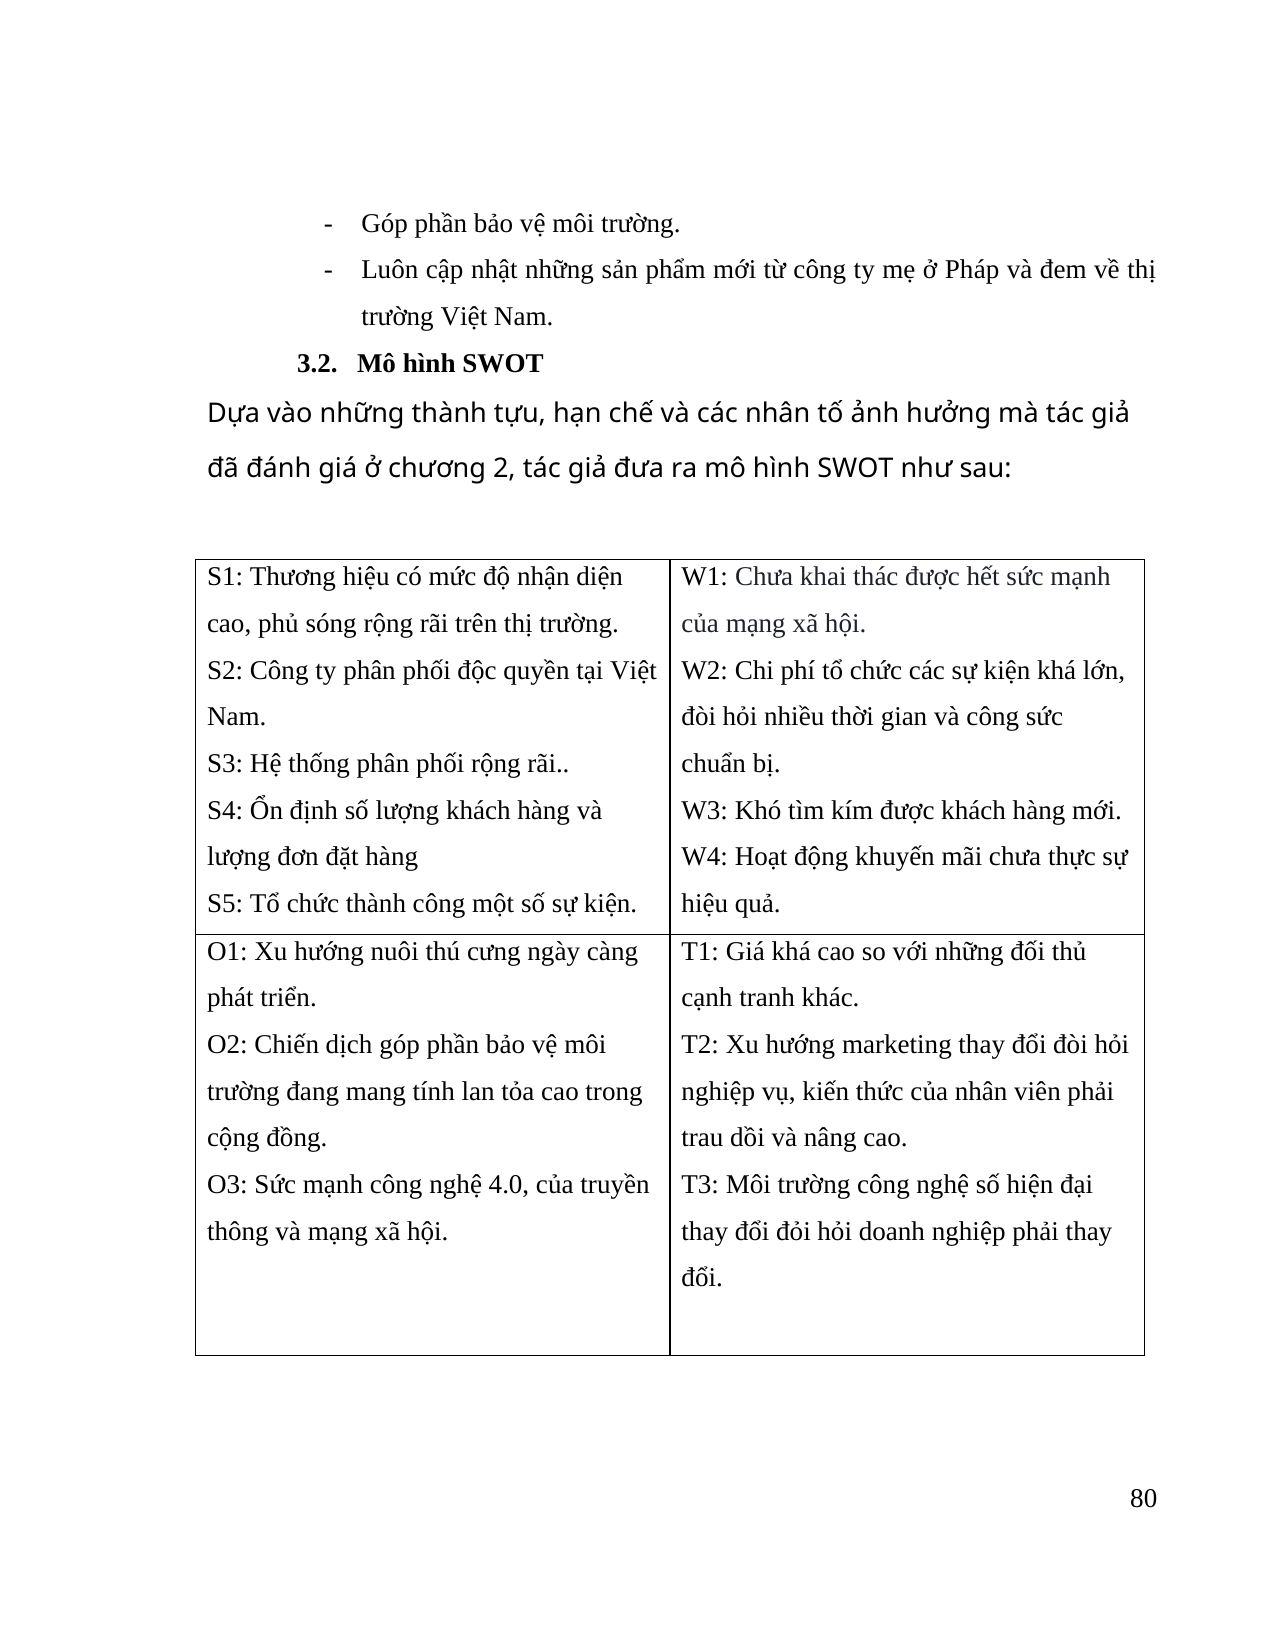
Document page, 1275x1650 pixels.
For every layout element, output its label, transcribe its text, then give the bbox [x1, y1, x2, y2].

subtitle Mô hình SWOT [267, 347, 1157, 378]
list Luôn cập nhật những sản phẩm mới từ công ty mẹ ở Pháp và đem về thị trường Việt Nam. [323, 253, 1157, 331]
table_cell O1: Xu hướng nuôi thú cưng ngày càng phát triển. O2: Chiến dịch góp phần bảo vệ môi trường đang mang tính lan tỏa cao trong cộng đồng. O3: Sức mạnh công nghệ 4.0, của truyền thông và mạng xã hội. [196, 935, 669, 1355]
table_header S1: Thương hiệu có mức độ nhận diện cao, phủ sóng rộng rãi trên thị trường. S2: Công ty phân phối độc quyền tại Việt Nam. S3: Hệ thống phân phối rộng rãi.. S4: Ổn định số lượng khách hàng và lượng đơn đặt hàng S5: Tổ chức thành công một số sự kiện. [196, 560, 669, 934]
list Góp phần bảo vệ môi trường. [323, 207, 1157, 238]
text Dựa vào những thành tựu, hạn chế và các nhân tố ảnh hưởng mà tác giả đã đánh giá ở chương 2, tác giả đưa ra mô hình SWOT như sau: [207, 393, 1157, 486]
table_header W1: Chưa khai thác được hết sức mạnh của mạng xã hội. W2: Chi phí tổ chức các sự kiện khá lớn, đòi hỏi nhiều thời gian và công sức chuẩn bị. W3: Khó tìm kím được khách hàng mới. W4: Hoạt động khuyến mãi chưa thực sự hiệu quả. [671, 560, 1144, 934]
table_cell T1: Giá khá cao so với những đối thủ cạnh tranh khác. T2: Xu hướng marketing thay đổi đòi hỏi nghiệp vụ, kiến thức của nhân viên phải trau dồi và nâng cao. T3: Môi trường công nghệ số hiện đại thay đổi đỏi hỏi doanh nghiệp phải thay đổi. [671, 935, 1144, 1355]
